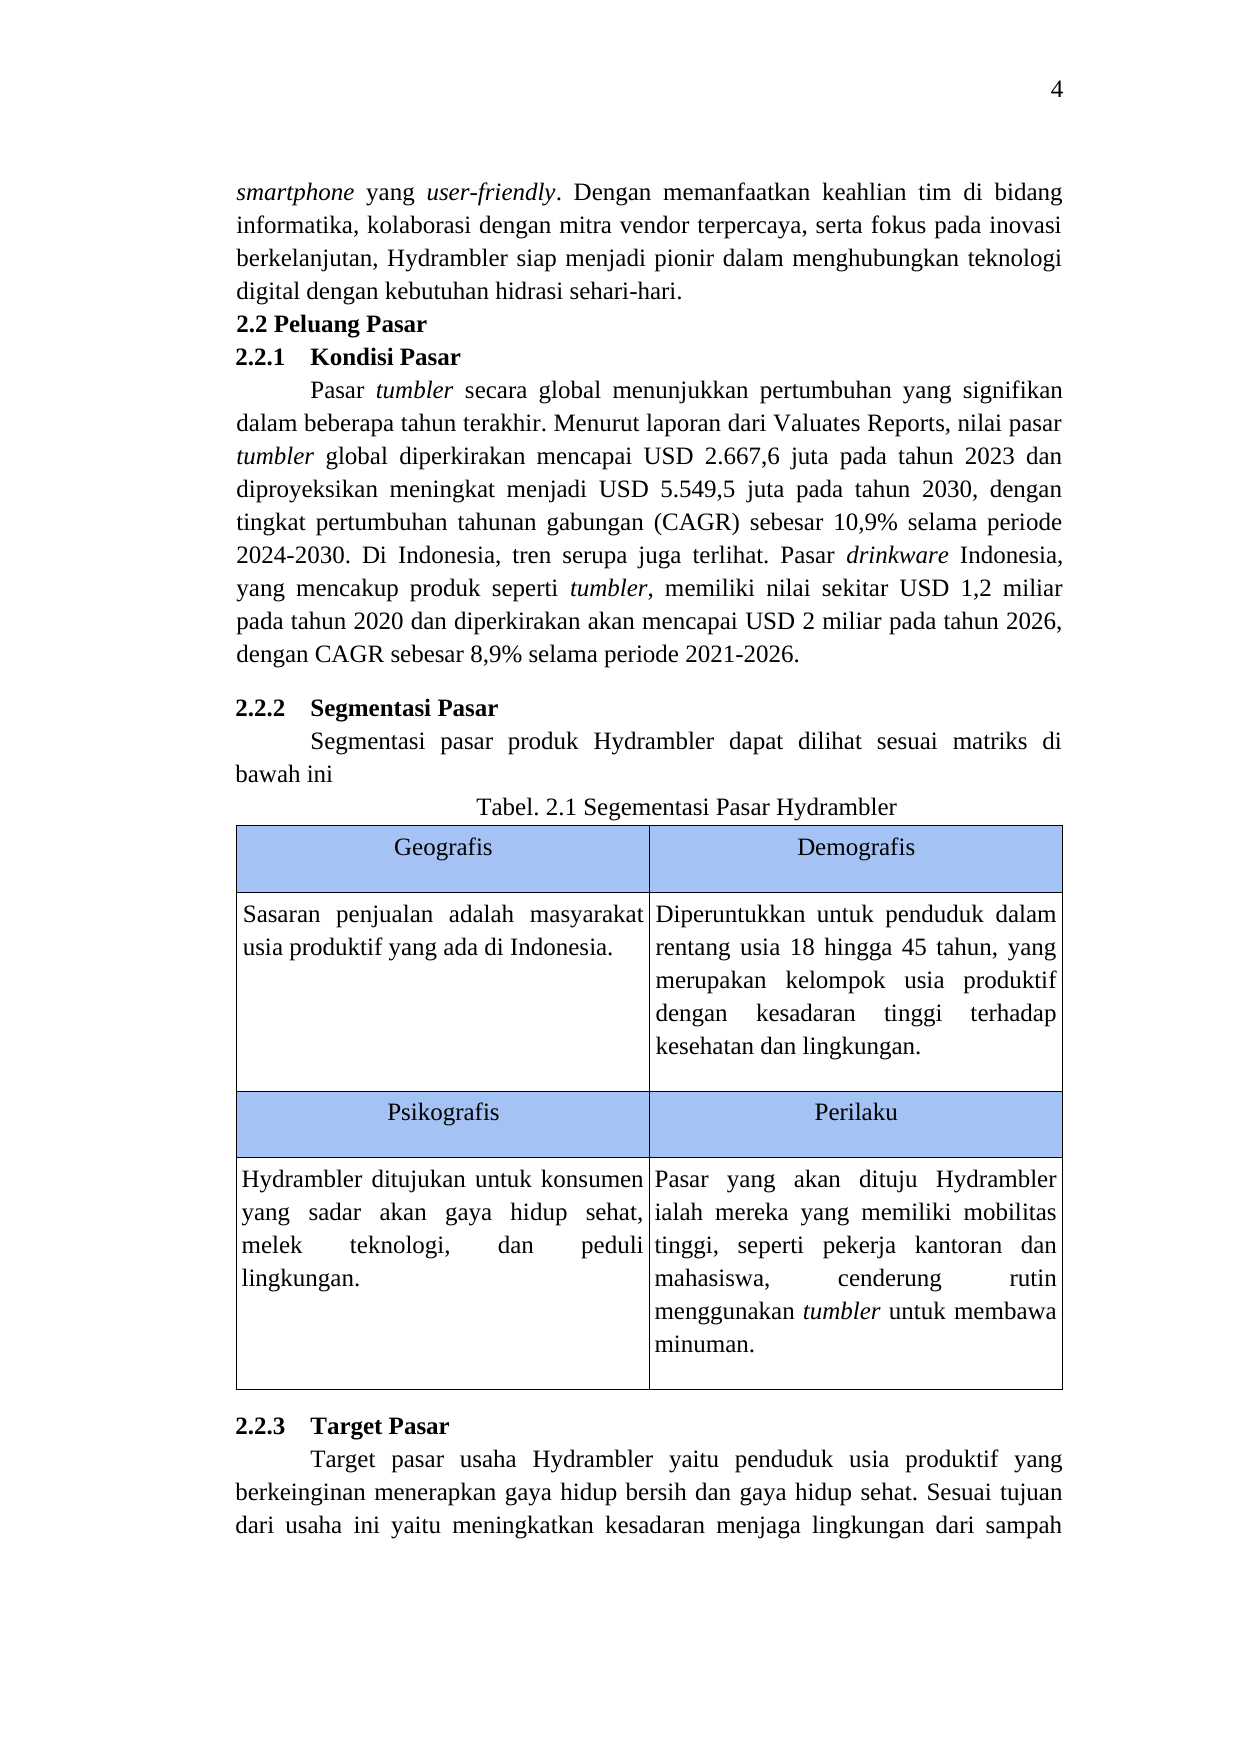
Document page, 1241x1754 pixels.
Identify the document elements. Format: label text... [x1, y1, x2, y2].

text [236, 177, 1063, 305]
table_header Demografis [650, 826, 1062, 892]
table_header Geografis [237, 826, 649, 892]
text Segmentasi pasar produk Hydrambler dapat dilihat sesuai matriks di bawah ini [235, 726, 1063, 788]
table_cell Diperuntukkan untuk penduduk dalam rentang usia 18 hingga 45 tahun, yang merupakan kelompok usia produktif dengan kesadaran tinggi terhadap kesehatan dan lingkungan. [650, 893, 1062, 1091]
text Tabel. 2.1 Segementasi Pasar Hydrambler [235, 792, 1063, 821]
table_cell Hydrambler ditujukan untuk konsumen yang sadar akan gaya hidup sehat, melek teknologi, dan peduli lingkungan. [237, 1158, 649, 1389]
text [235, 1444, 1063, 1538]
list Segmentasi Pasar [235, 693, 1063, 722]
table_cell Pasar yang akan dituju Hydrambler ialah mereka yang memiliki mobilitas tinggi, seperti pekerja kantoran dan mahasiswa, cenderung rutin menggunakan tumbler untuk membawa minuman. [650, 1158, 1062, 1389]
table_cell Perilaku [650, 1092, 1062, 1157]
subtitle Peluang Pasar [236, 309, 1063, 338]
table_cell Psikografis [237, 1092, 649, 1157]
table_cell Sasaran penjualan adalah masyarakat usia produktif yang ada di Indonesia. [237, 893, 649, 1091]
list Kondisi Pasar [235, 342, 1063, 371]
list Target Pasar [235, 1411, 1063, 1439]
